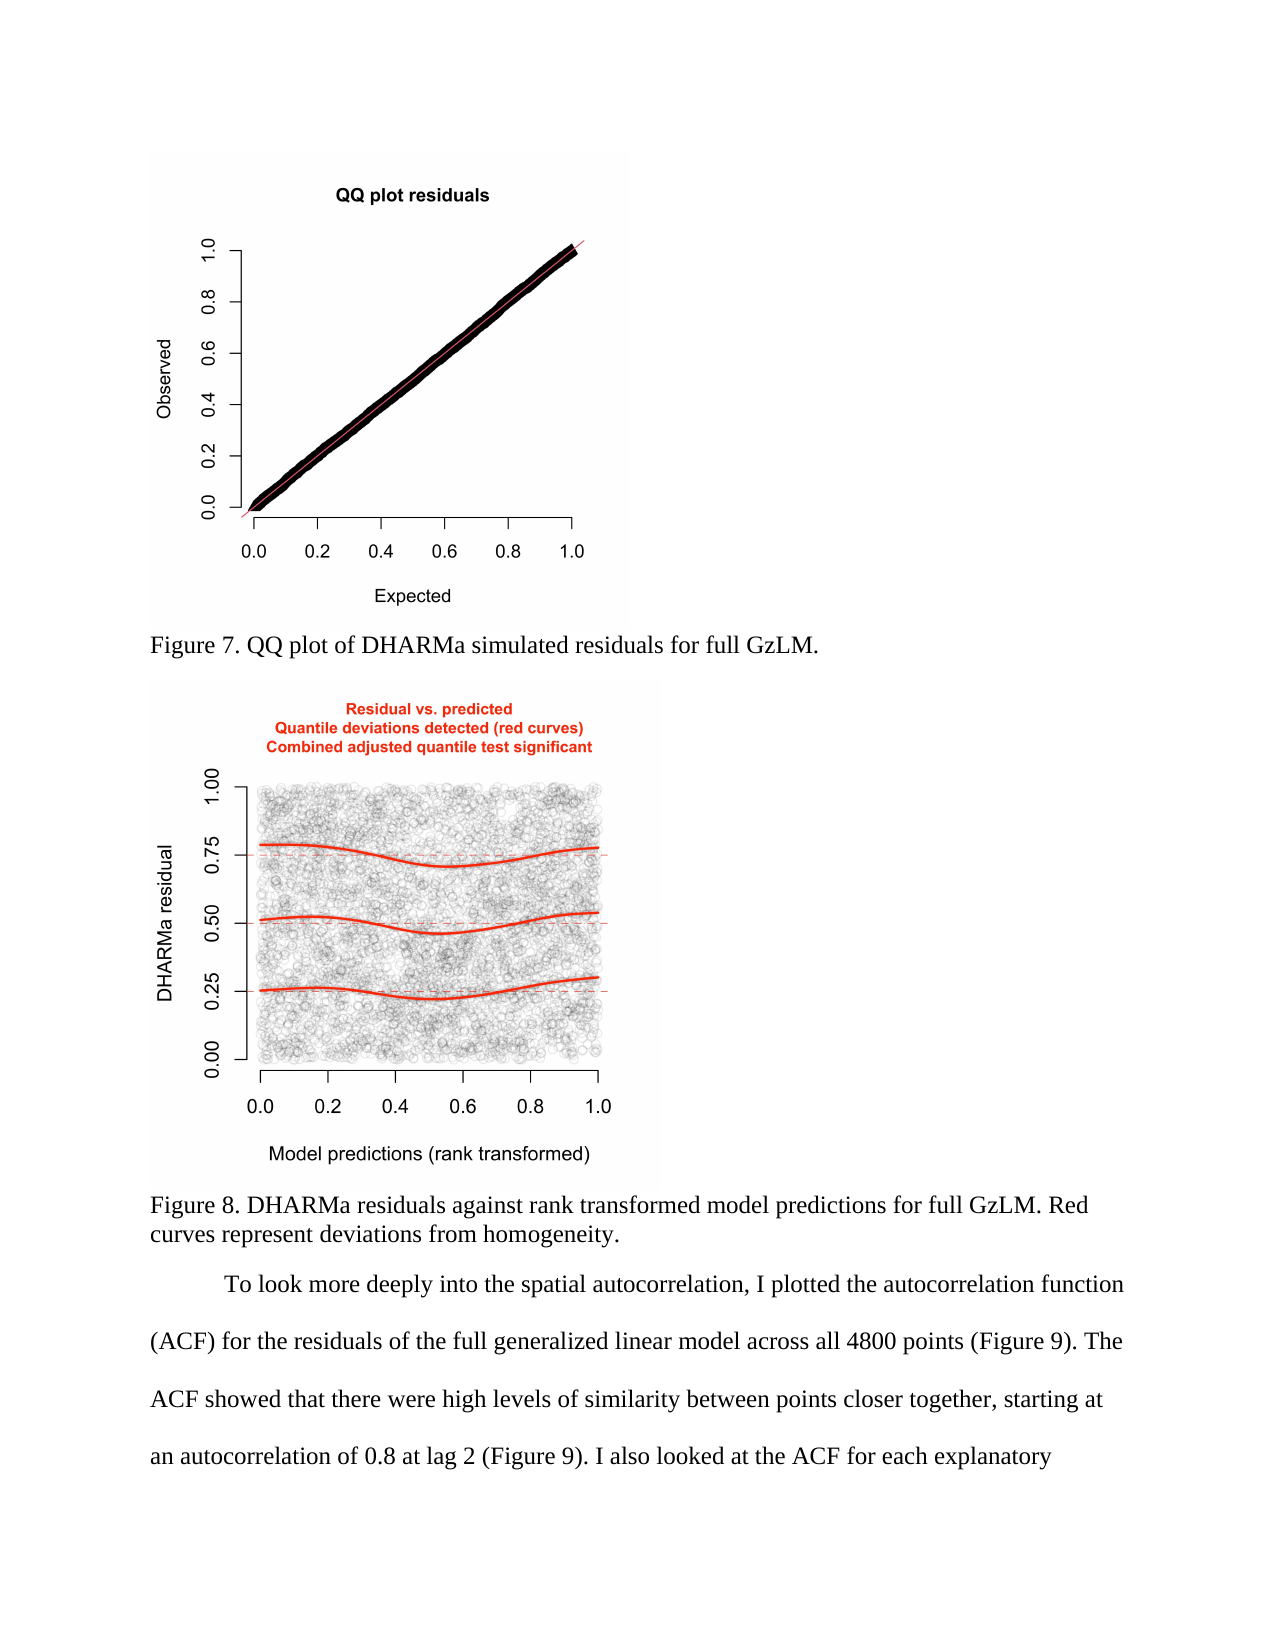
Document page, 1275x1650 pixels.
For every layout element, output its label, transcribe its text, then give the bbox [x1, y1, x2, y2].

text Figure 7. QQ plot of DHARMa simulated residuals for full GzLM. [150, 630, 1125, 659]
picture [150, 680, 661, 1191]
picture [150, 150, 631, 631]
text Figure 8. DHARMa residuals against rank transformed model predictions for full GzLM. Red curves represent deviations from homogeneity. [150, 1191, 1125, 1248]
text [150, 1269, 1125, 1470]
